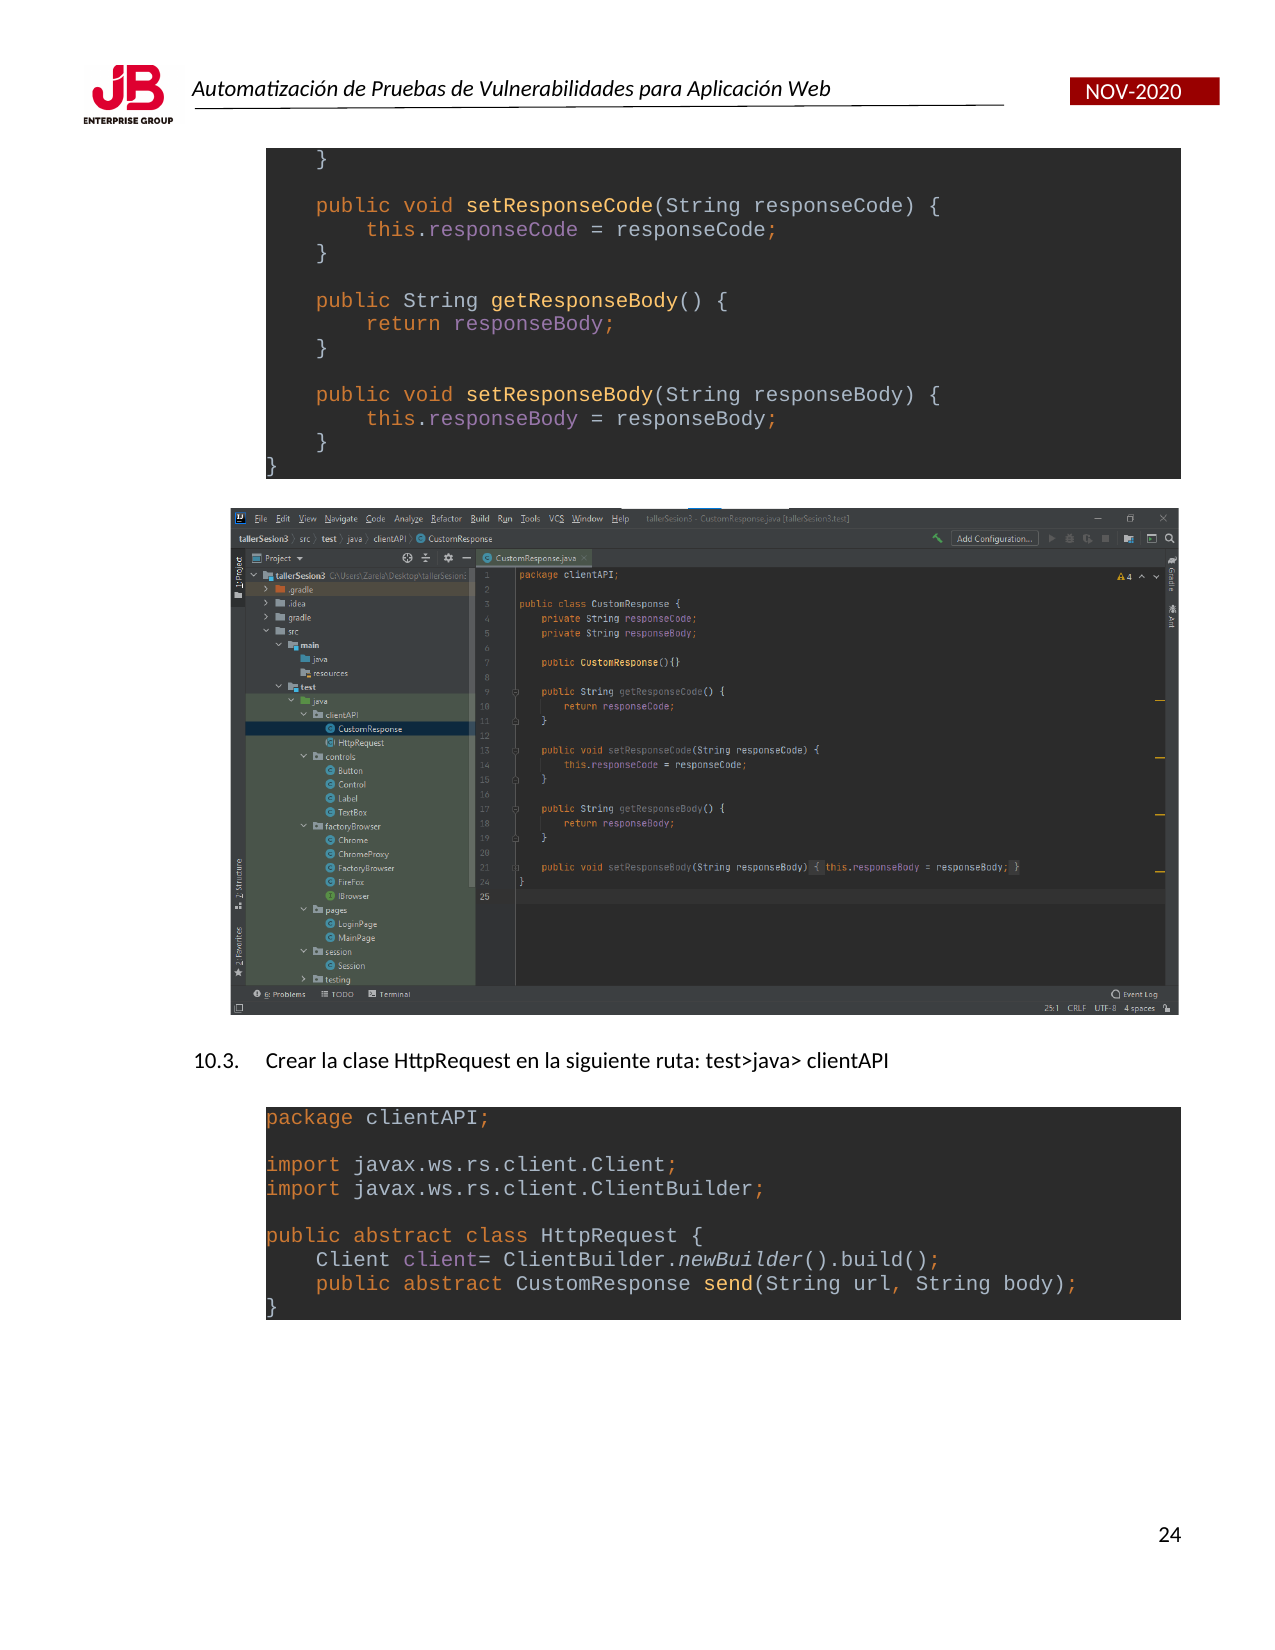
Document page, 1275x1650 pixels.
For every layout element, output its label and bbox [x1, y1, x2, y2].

picture [230, 508, 1179, 1015]
picture [83, 65, 186, 124]
